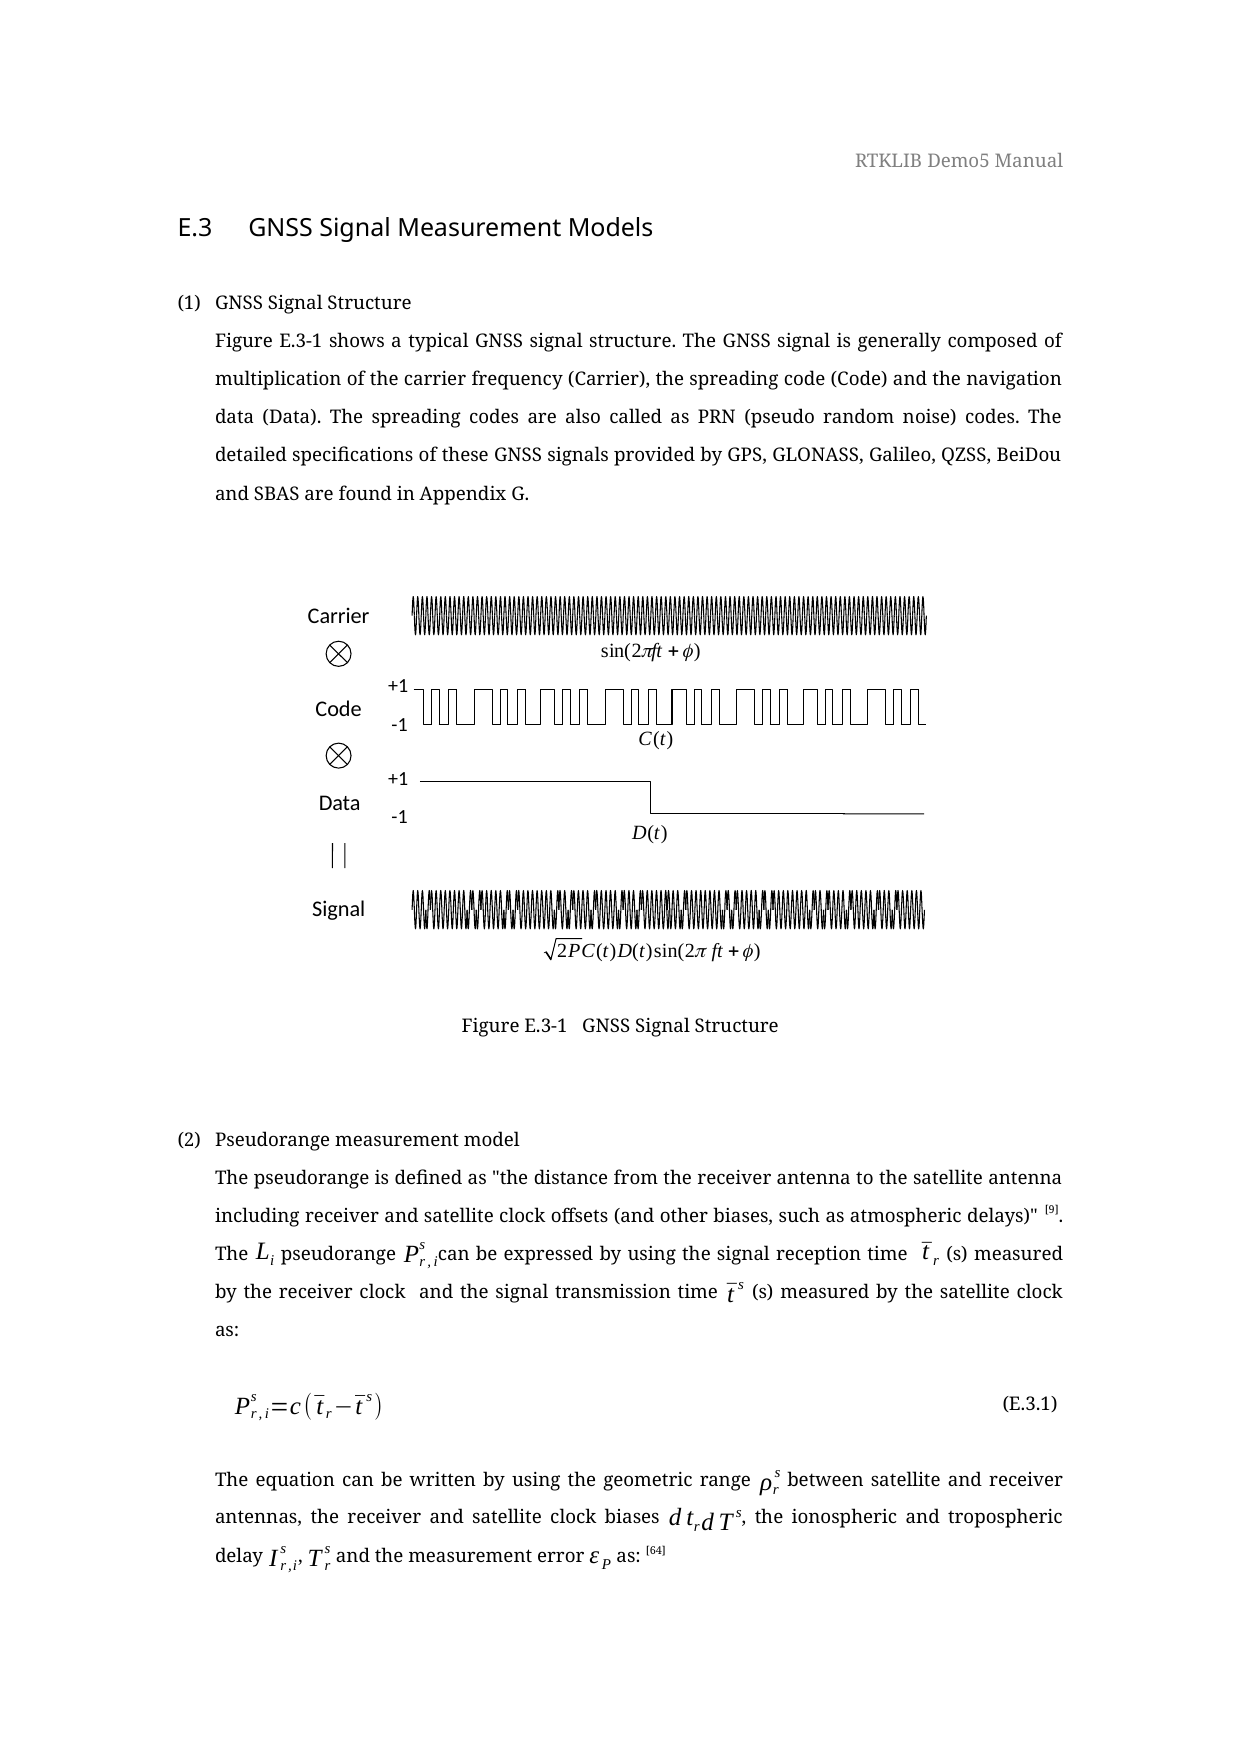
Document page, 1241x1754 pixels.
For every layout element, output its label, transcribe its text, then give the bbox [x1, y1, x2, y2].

subtitle E.3 GNSS Signal Measurement Models [177, 207, 1063, 245]
text The equation can be written by using the geometric range between satellite and receiver antennas, the receiver and satellite clock biases , the ionospheric and tropospheric delay , and the measurement error as: [64] [215, 1462, 1063, 1576]
list Figure E.3-1 GNSS Signal Structure [177, 1006, 1063, 1044]
list GNSS Signal Structure [177, 283, 1063, 321]
text (E.3.1) [233, 1386, 1063, 1424]
list Pseudorange measurement model [177, 1120, 1063, 1158]
list Figure E.3-1 shows a typical GNSS signal structure. The GNSS signal is generally composed of multiplication of the carrier frequency (Carrier), the spreading code (Code) and the navigation data (Data). The spreading codes are also called as PRN (pseudo random noise) codes. The detailed specifications of these GNSS signals provided by GPS, GLONASS, Galileo, QZSS, BeiDou and SBAS are found in Appendix G. [215, 321, 1063, 512]
list The pseudorange is defined as "the distance from the receiver antenna to the satellite antenna including receiver and satellite clock offsets (and other biases, such as atmospheric delays)" [9]. The pseudorange can be expressed by using the signal reception time (s) measured by the receiver clock and the signal transmission time (s) measured by the satellite clock as: [215, 1158, 1063, 1348]
